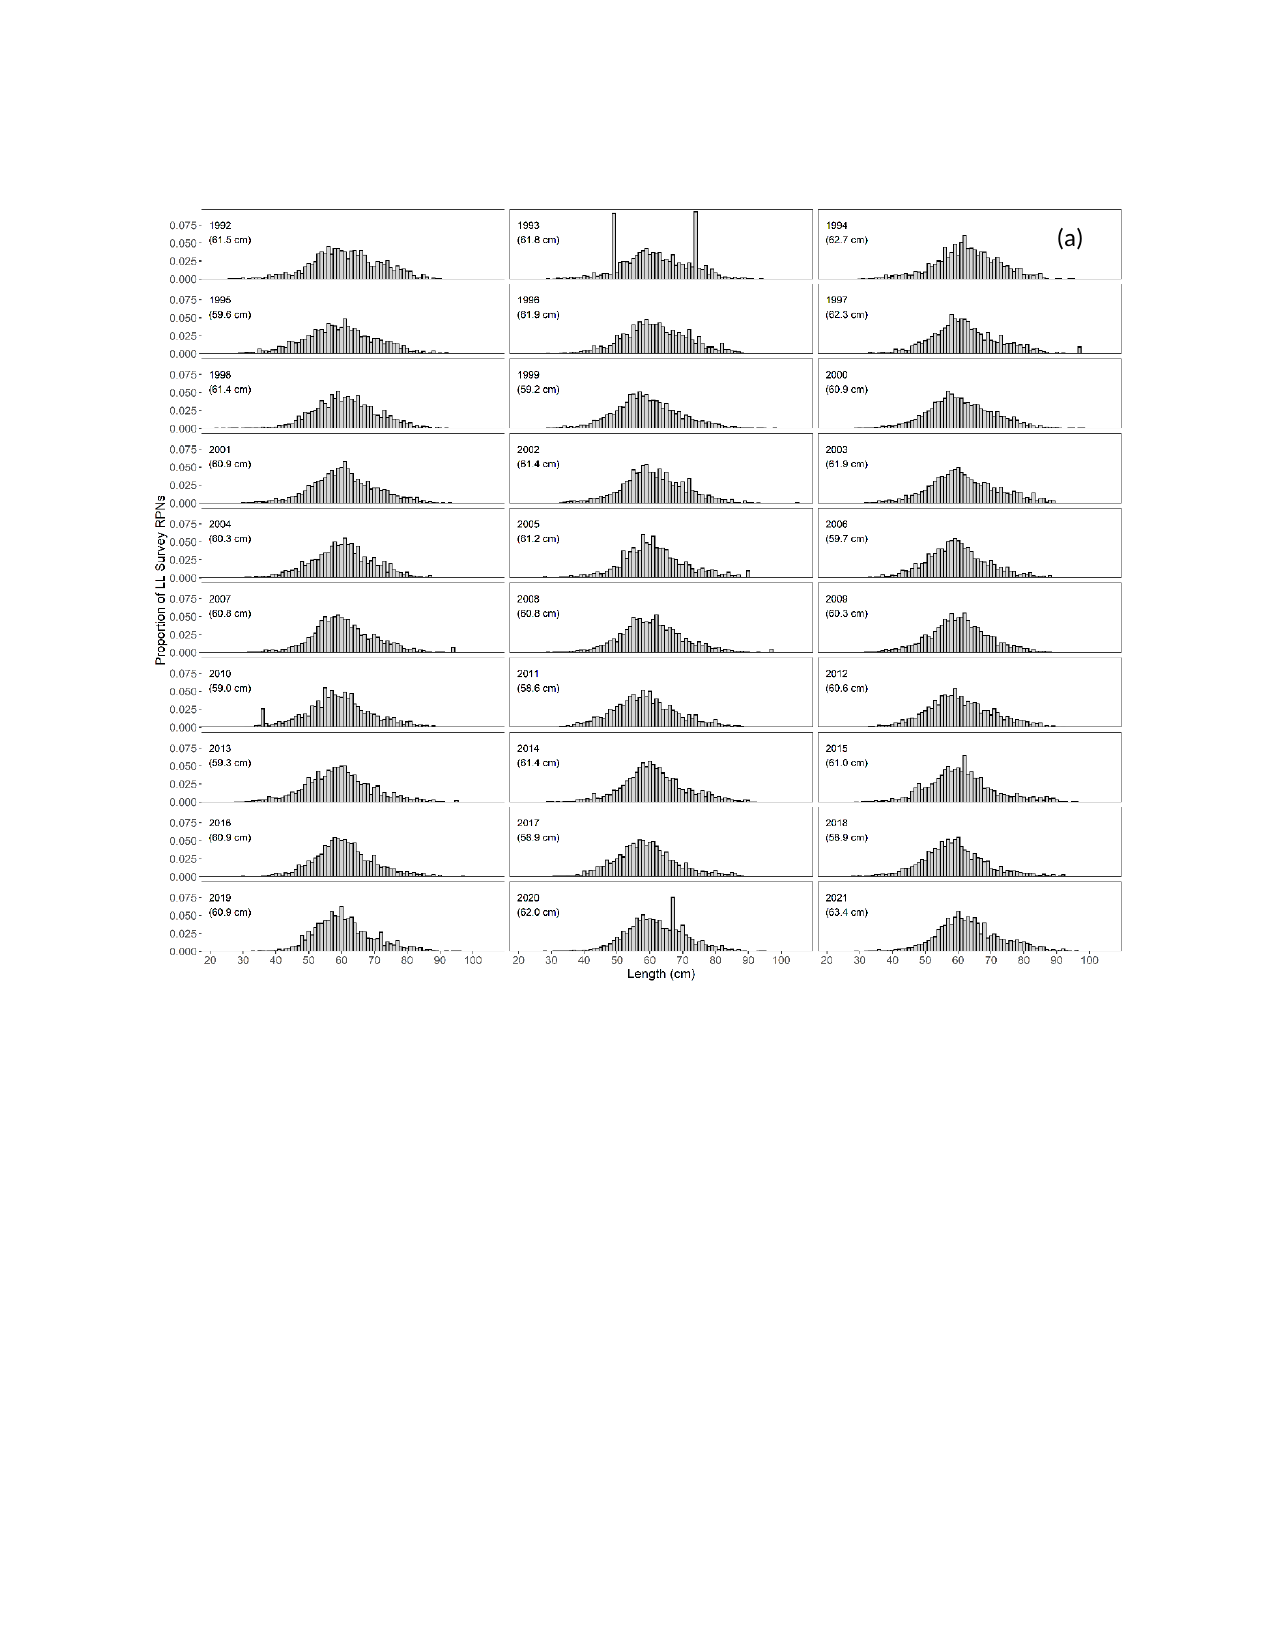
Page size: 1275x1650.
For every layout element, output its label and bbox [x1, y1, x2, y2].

picture [150, 204, 1125, 985]
